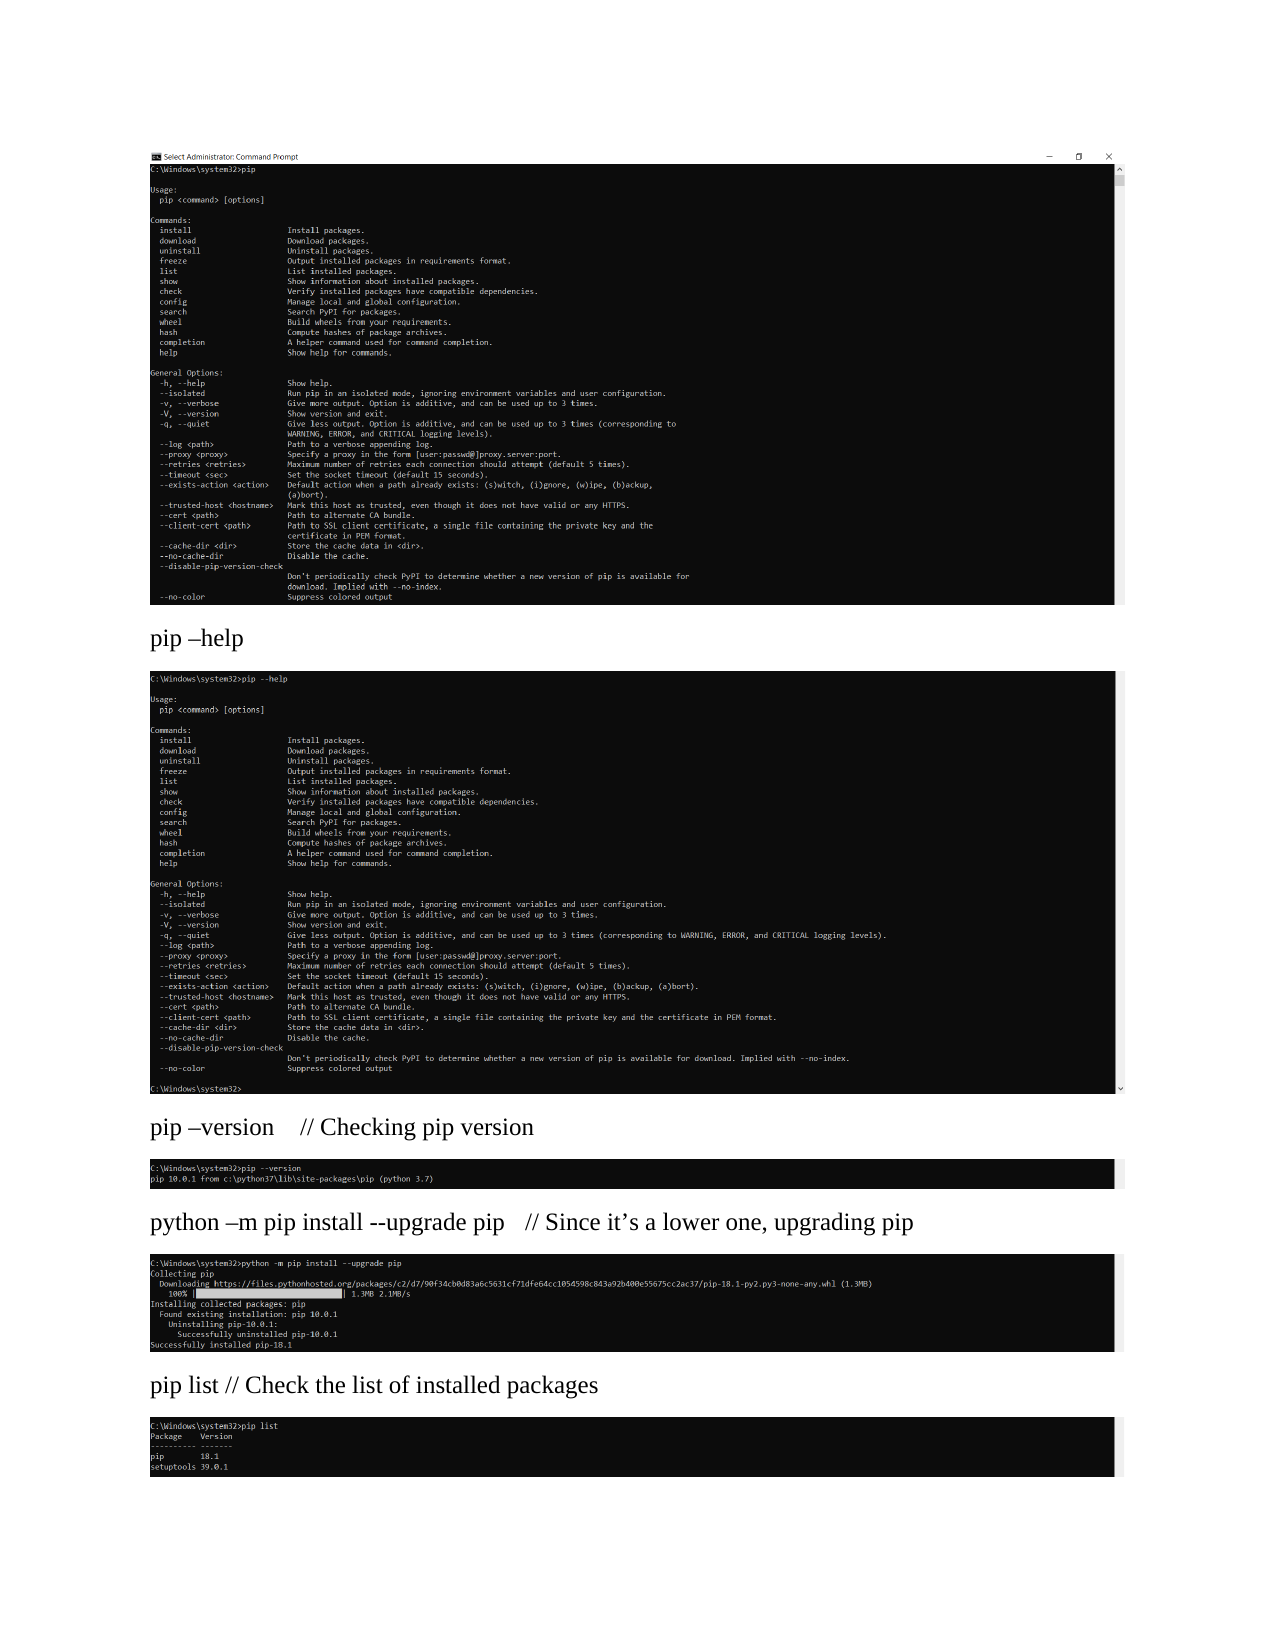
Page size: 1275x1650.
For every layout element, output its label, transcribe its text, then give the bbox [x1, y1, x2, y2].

picture [150, 1159, 1125, 1189]
text pip –help [150, 623, 1125, 652]
text pip –version // Checking pip version [150, 1112, 1125, 1141]
picture [150, 1417, 1125, 1477]
picture [150, 671, 1125, 1094]
picture [150, 150, 1125, 605]
text python –m pip install --upgrade pip // Since it’s a lower one, upgrading pip [150, 1207, 1125, 1236]
text pip list // Check the list of installed packages [150, 1370, 1125, 1399]
picture [150, 1254, 1125, 1352]
